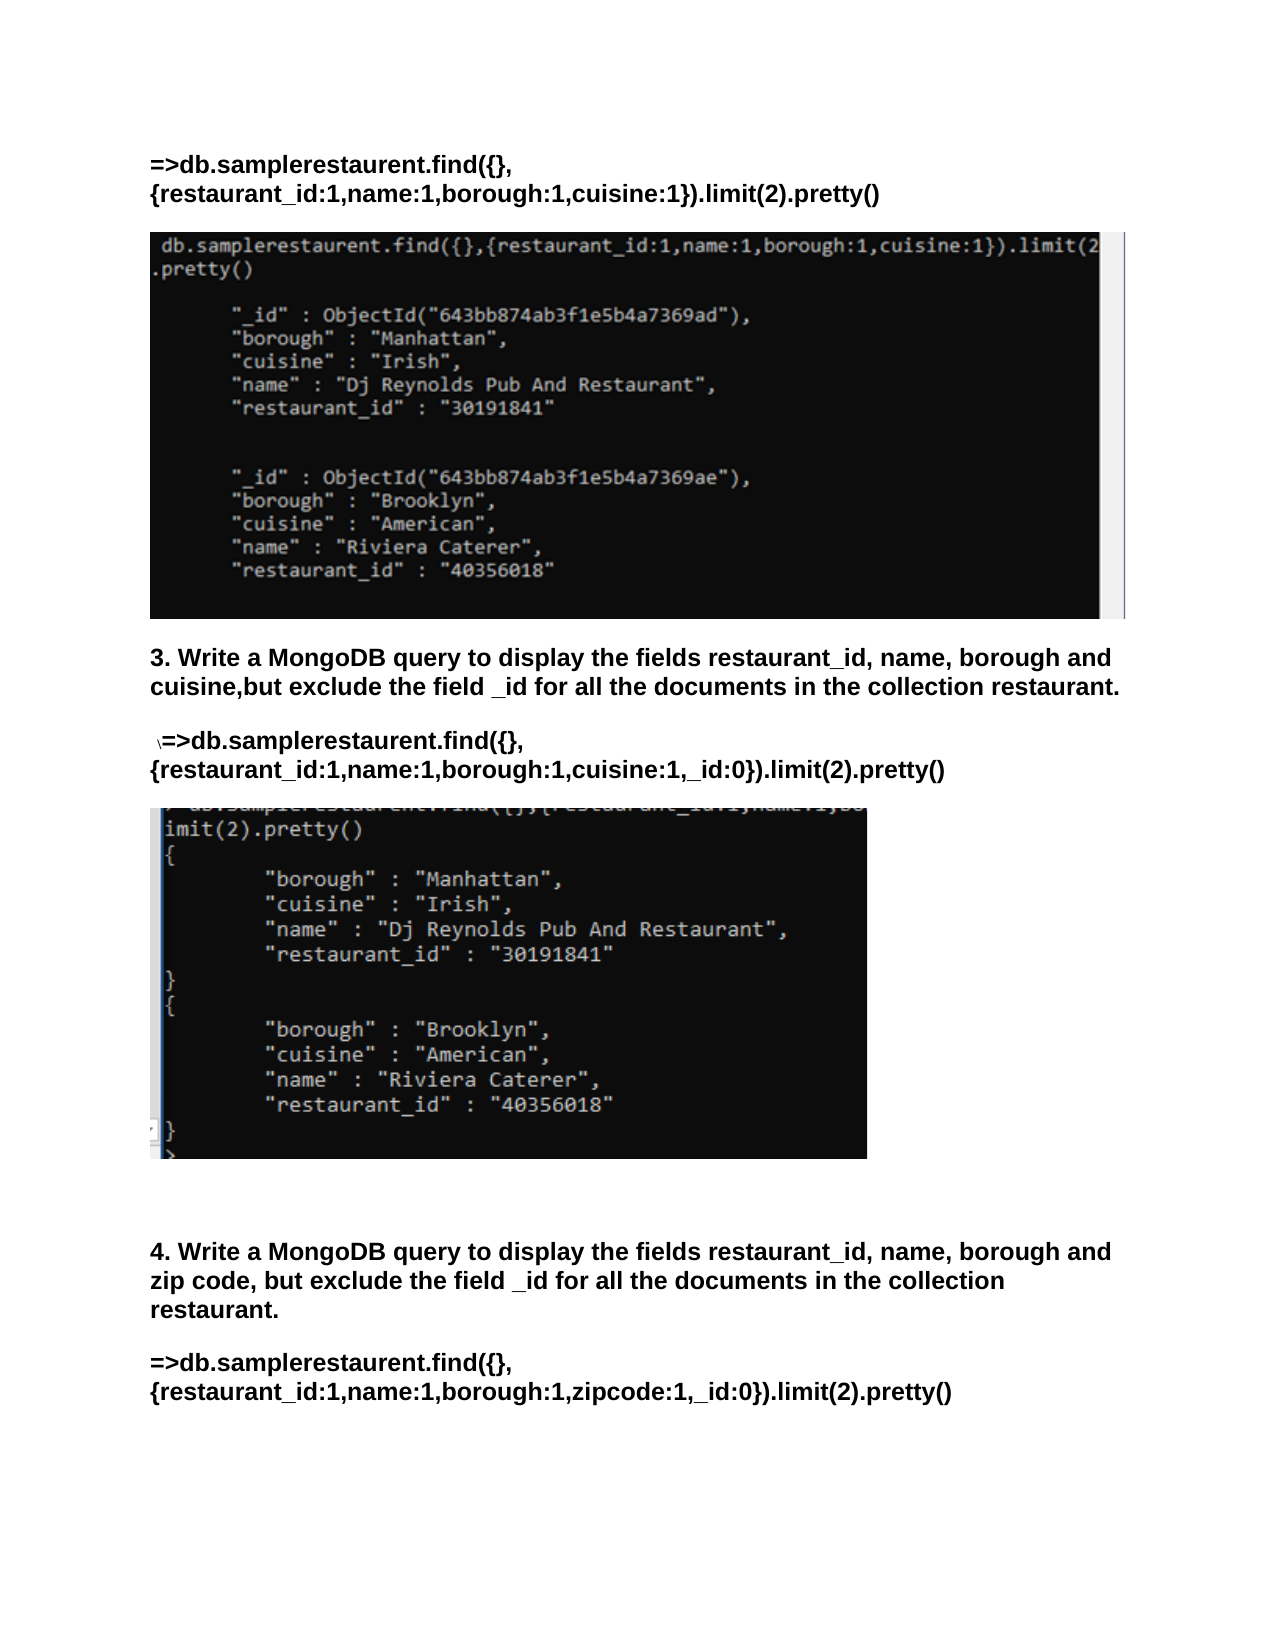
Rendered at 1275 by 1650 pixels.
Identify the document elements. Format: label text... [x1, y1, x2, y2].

text =>db.samplerestaurent.find({},{restaurant_id:1,name:1,borough:1,cuisine:1}).limit(2).pretty() [150, 150, 1125, 207]
picture [150, 232, 1125, 619]
picture [150, 808, 868, 1159]
text 3. Write a MongoDB query to display the fields restaurant_id, name, borough and cuisine,but exclude the field _id for all the documents in the collection restaurant. [150, 643, 1125, 701]
text \=>db.samplerestaurent.find({},{restaurant_id:1,name:1,borough:1,cuisine:1,_id:0}).limit(2).pretty() [150, 726, 1125, 783]
text =>db.samplerestaurent.find({},{restaurant_id:1,name:1,borough:1,zipcode:1,_id:0}).limit(2).pretty() [150, 1348, 1125, 1406]
text 4. Write a MongoDB query to display the fields restaurant_id, name, borough and zip code, but exclude the field _id for all the documents in the collection restaurant. [150, 1237, 1125, 1323]
